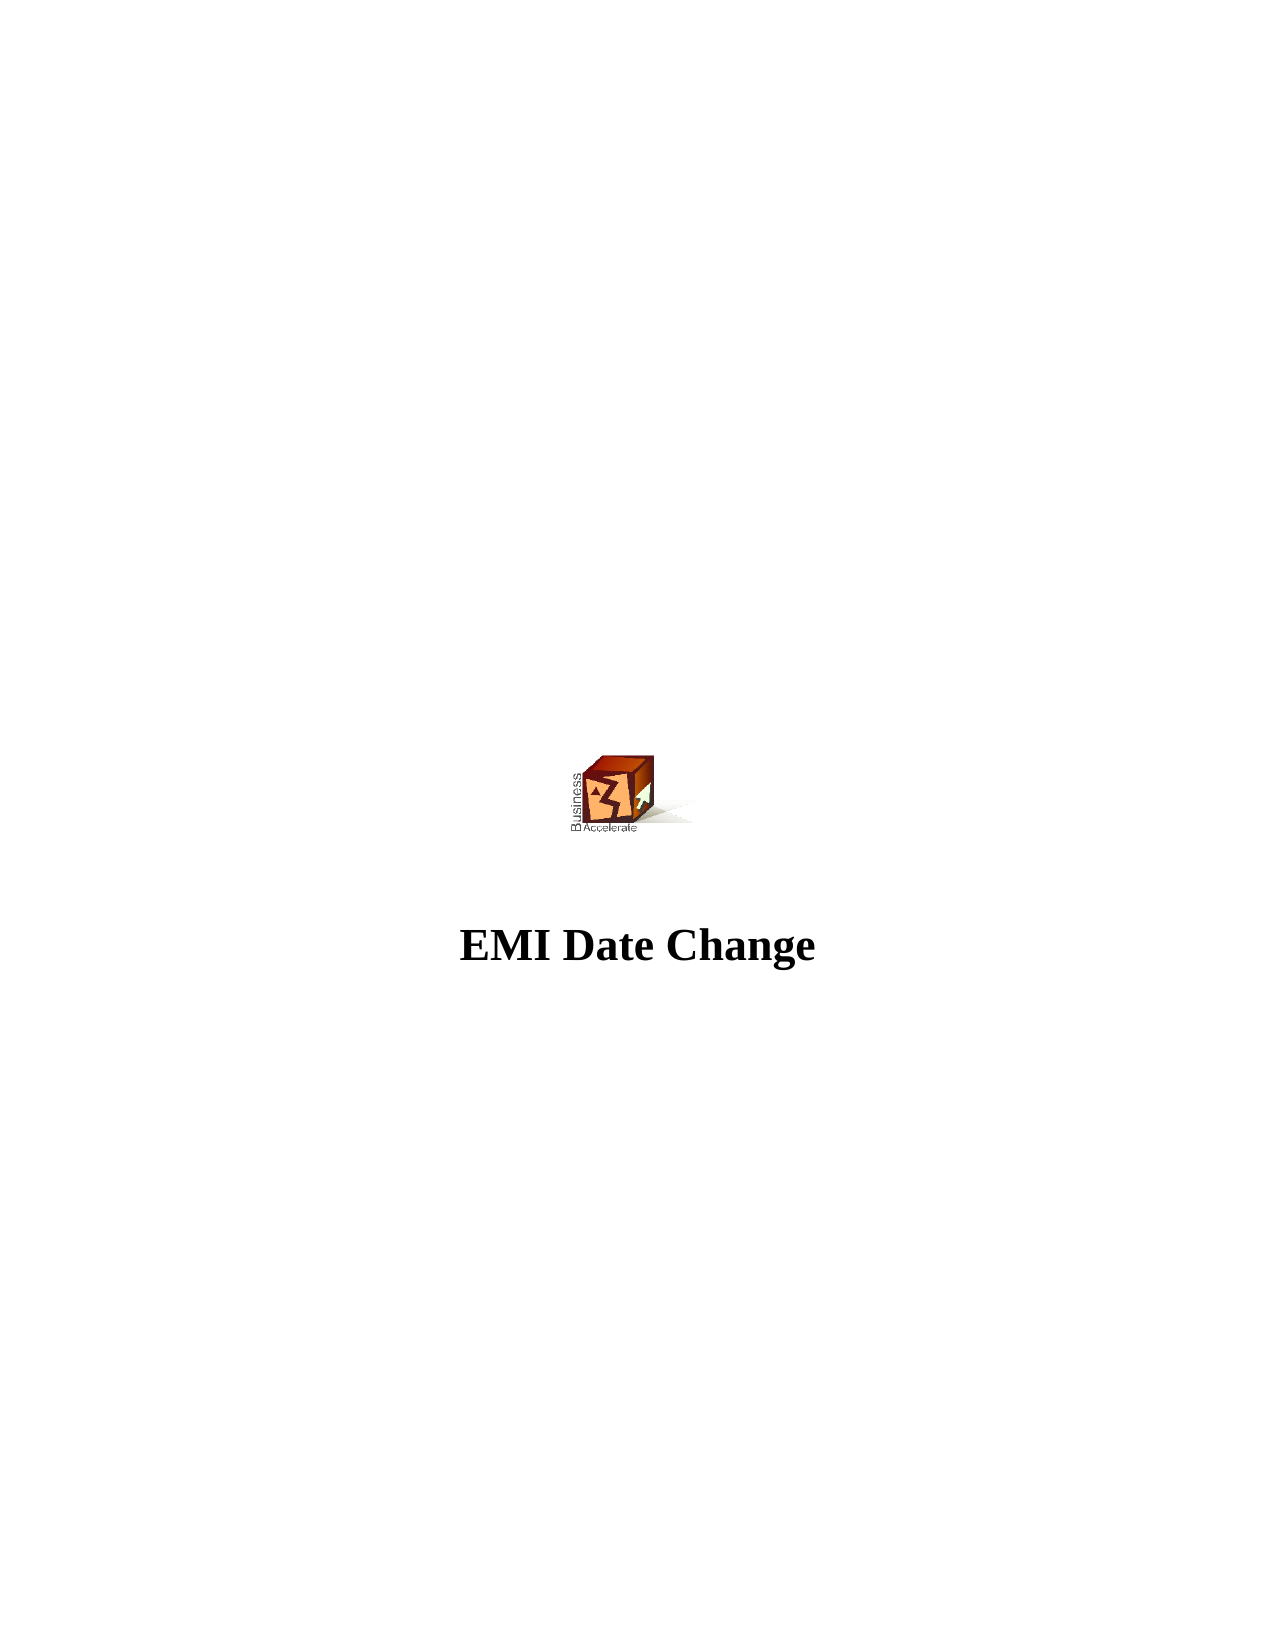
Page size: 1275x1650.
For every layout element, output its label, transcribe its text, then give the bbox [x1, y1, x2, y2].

text EMI Date Change [150, 918, 1125, 971]
picture [565, 750, 703, 837]
